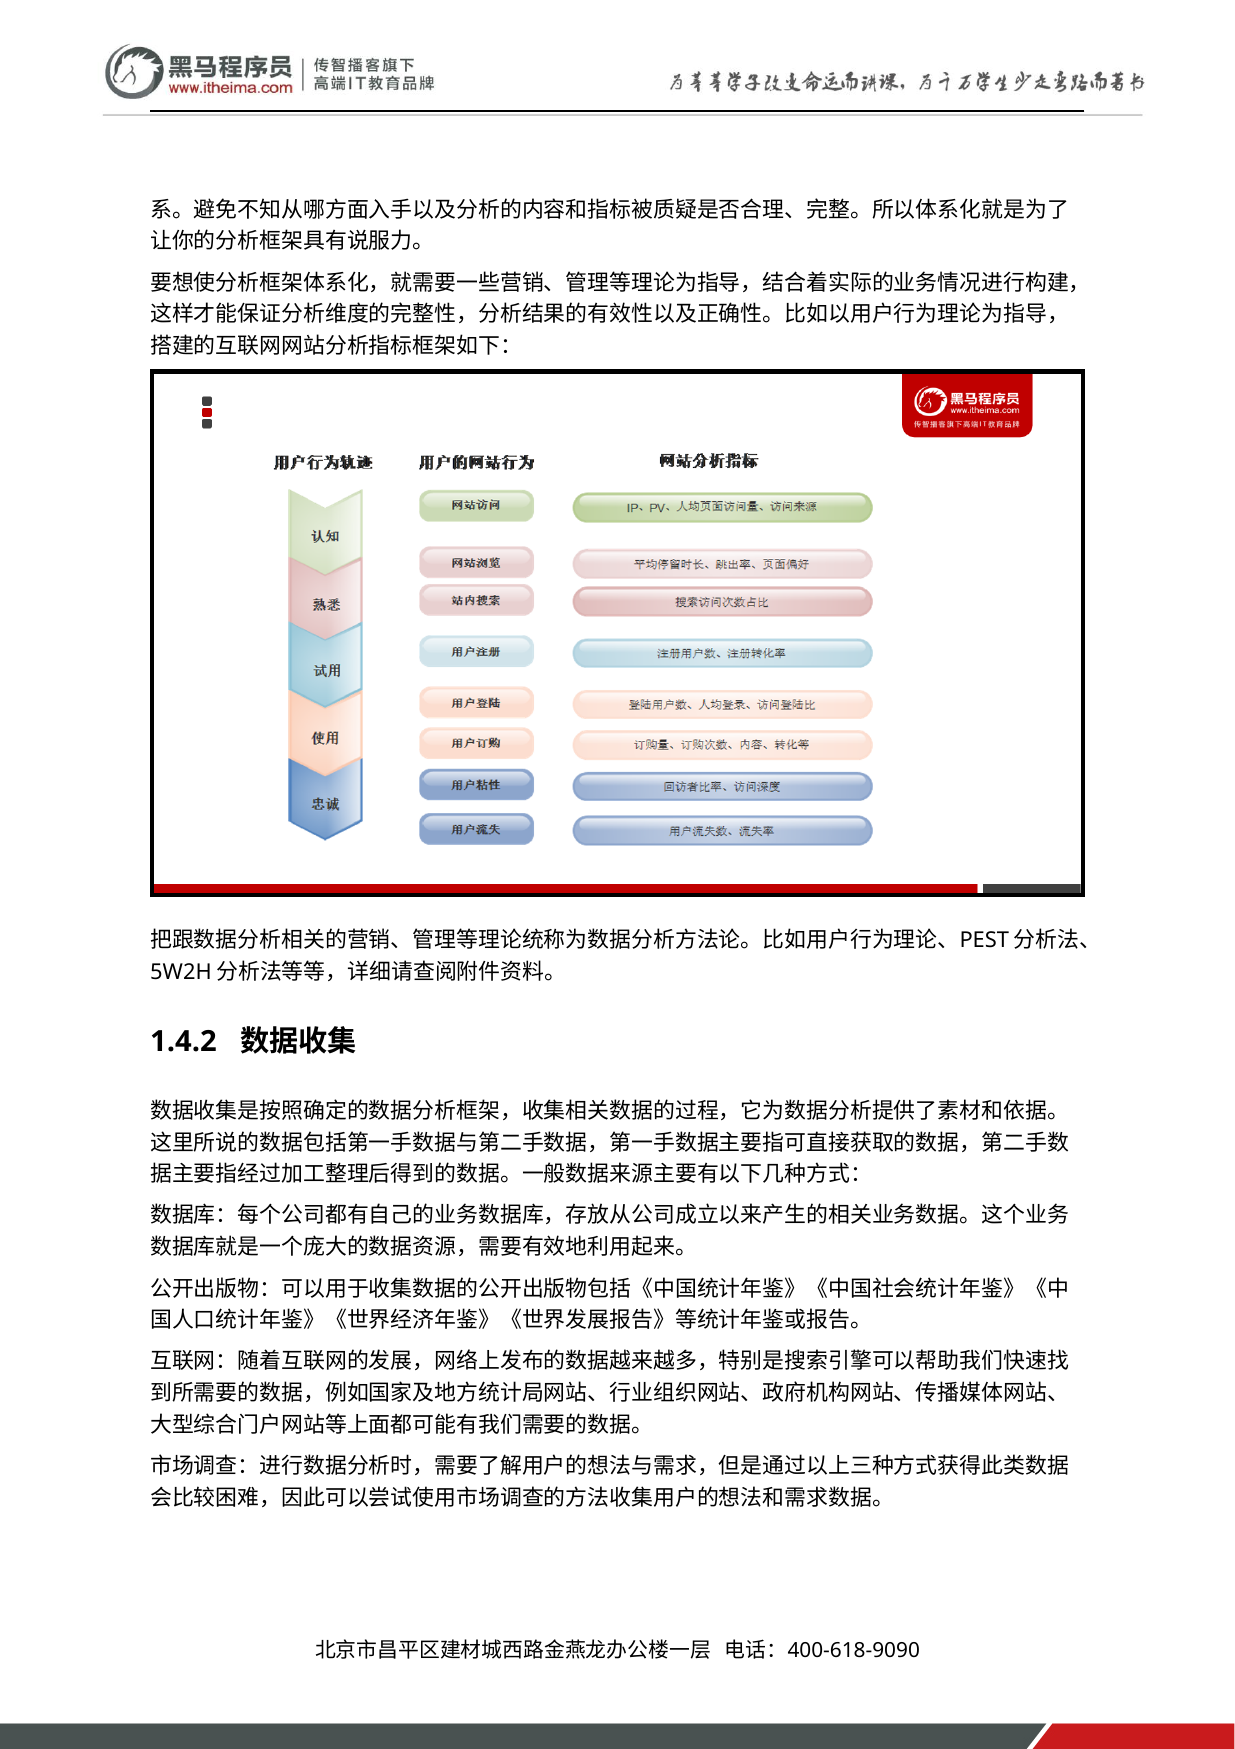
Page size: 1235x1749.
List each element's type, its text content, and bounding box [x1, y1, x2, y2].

text 互联网：随着互联网的发展，网络上发布的数据越来越多，特别是搜索引擎可以帮助我们快速找到所需要的数据，例如国家及地方统计局网站、行业组织网站、政府机构网站、传播媒体网站、大型综合门户网站等上面都可能有我们需要的数据。 [150, 1343, 1084, 1438]
text 数据库：每个公司都有自己的业务数据库，存放从公司成立以来产生的相关业务数据。这个业务数据库就是一个庞大的数据资源，需要有效地利用起来。 [150, 1197, 1084, 1261]
text 公开出版物：可以用于收集数据的公开出版物包括《中国统计年鉴》《中国社会统计年鉴》《中国人口统计年鉴》《世界经济年鉴》《世界发展报告》等统计年鉴或报告。 [150, 1271, 1084, 1334]
picture [0, 1664, 1235, 1749]
subtitle 数据收集 [150, 1018, 1084, 1060]
text 数据收集是按照确定的数据分析框架，收集相关数据的过程，它为数据分析提供了素材和依据。这里所说的数据包括第一手数据与第二手数据，第一手数据主要指可直接获取的数据，第二手数据主要指经过加工整理后得到的数据。一般数据来源主要有以下几种方式： [150, 1093, 1084, 1188]
text 要想使分析框架体系化，就需要一些营销、管理等理论为指导，结合着实际的业务情况进行构建，这样才能保证分析维度的完整性，分析结果的有效性以及正确性。比如以用户行为理论为指导，搭建的互联网网站分析指标框架如下： [522, 296, 1084, 359]
text 体系化也就是逻辑化，简单来说就是先分析什么，后分析什么，使得各个分析点之间具有逻辑联系。避免不知从哪方面入手以及分析的内容和指标被质疑是否合理、完整。所以体系化就是为了让你的分析框架具有说服力。 [434, 192, 1084, 255]
picture [154, 374, 1081, 893]
text 市场调查：进行数据分析时，需要了解用户的想法与需求，但是通过以上三种方式获得此类数据会比较困难，因此可以尝试使用市场调查的方法收集用户的想法和需求数据。 [150, 1448, 1084, 1512]
picture [0, 0, 1235, 123]
text 把跟数据分析相关的营销、管理等理论统称为数据分析方法论。比如用户行为理论、PEST分析法、5W2H分析法等等，详细请查阅附件资料。 [150, 922, 1084, 985]
